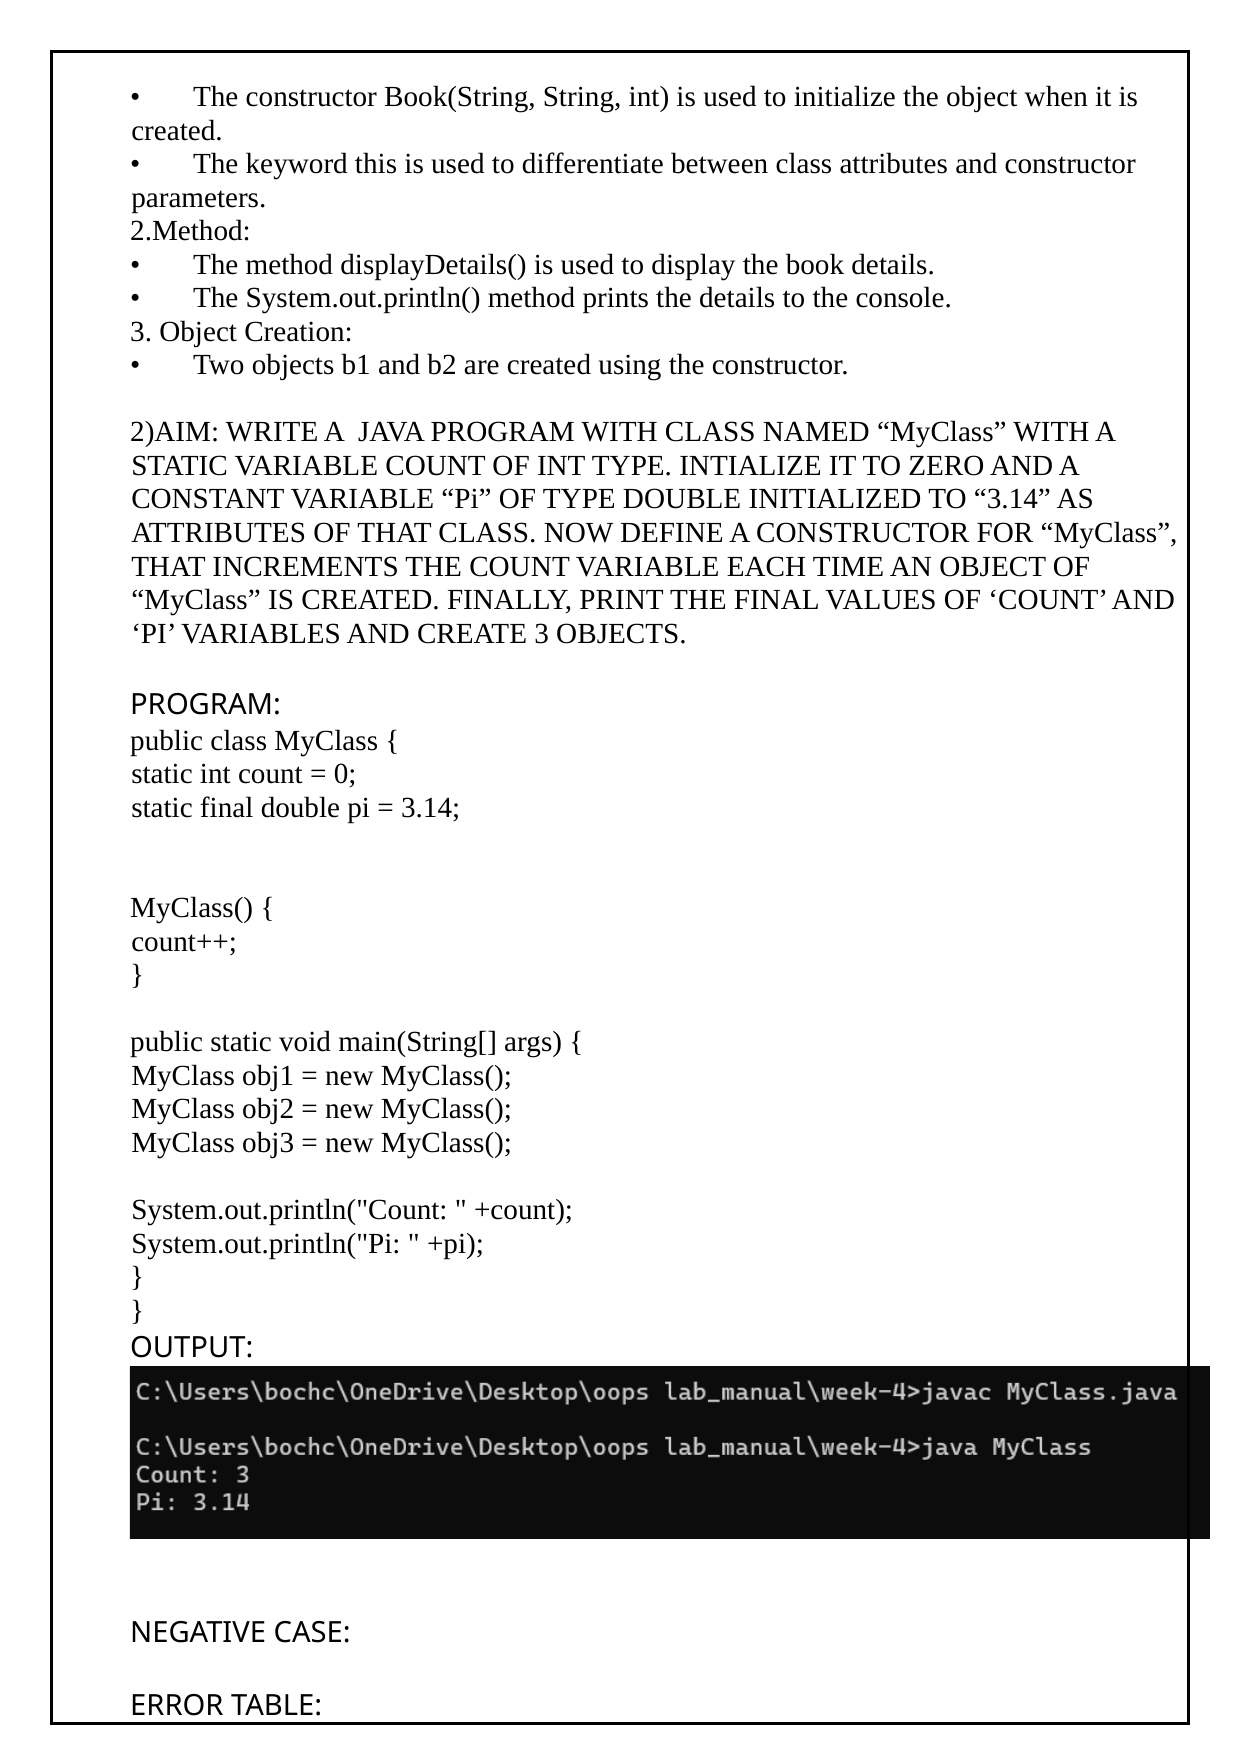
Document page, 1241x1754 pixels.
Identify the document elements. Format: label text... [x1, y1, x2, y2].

text MyClass obj3 = new MyClass(); [130, 1125, 1181, 1159]
text • The System.out.println() method prints the details to the console. [130, 280, 1181, 314]
text ERROR TABLE: [130, 1684, 1181, 1722]
text • The keyword this is used to differentiate between class attributes and constructor parameters. [130, 146, 1181, 213]
text PROGRAM: [130, 683, 1181, 723]
picture [129, 1366, 1187, 1539]
text System.out.println("Count: " +count); [130, 1192, 1181, 1226]
text } [130, 1293, 1181, 1326]
text 2.Method: [130, 213, 1181, 247]
text count++; [130, 924, 1181, 957]
text MyClass() { [130, 890, 1181, 924]
text • The constructor Book(String, String, int) is used to initialize the object when it is created. [130, 79, 1181, 146]
text static int count = 0; [130, 756, 1181, 790]
text static final double pi = 3.14; [130, 790, 1181, 823]
text • The method displayDetails() is used to display the book details. [130, 247, 1181, 280]
text NEGATIVE CASE: [130, 1611, 1181, 1651]
text } [130, 957, 1181, 991]
text System.out.println("Pi: " +pi); [130, 1226, 1181, 1259]
text 2)AIM: WRITE A JAVA PROGRAM WITH CLASS NAMED “MyClass” WITH A STATIC VARIABLE COUNT OF INT TYPE. INTIALIZE IT TO ZERO AND A CONSTANT VARIABLE “Pi” OF TYPE DOUBLE INITIALIZED TO “3.14” AS ATTRIBUTES OF THAT CLASS. NOW DEFINE A CONSTRUCTOR FOR “MyClass”, THAT INCREMENTS THE COUNT VARIABLE EACH TIME AN OBJECT OF “MyClass” IS CREATED. FINALLY, PRINT THE FINAL VALUES OF ‘COUNT’ AND ‘PI’ VARIABLES AND CREATE 3 OBJECTS. [130, 414, 1181, 649]
text • Two objects b1 and b2 are created using the constructor. [130, 347, 1181, 381]
text public static void main(String[] args) { [130, 1024, 1181, 1058]
text OUTPUT: [130, 1326, 1181, 1366]
picture [1190, 1366, 1210, 1539]
text 3. Object Creation: [130, 314, 1181, 347]
text public class MyClass { [130, 723, 1181, 756]
text MyClass obj2 = new MyClass(); [130, 1092, 1181, 1125]
text MyClass obj1 = new MyClass(); [130, 1058, 1181, 1092]
text } [130, 1259, 1181, 1293]
